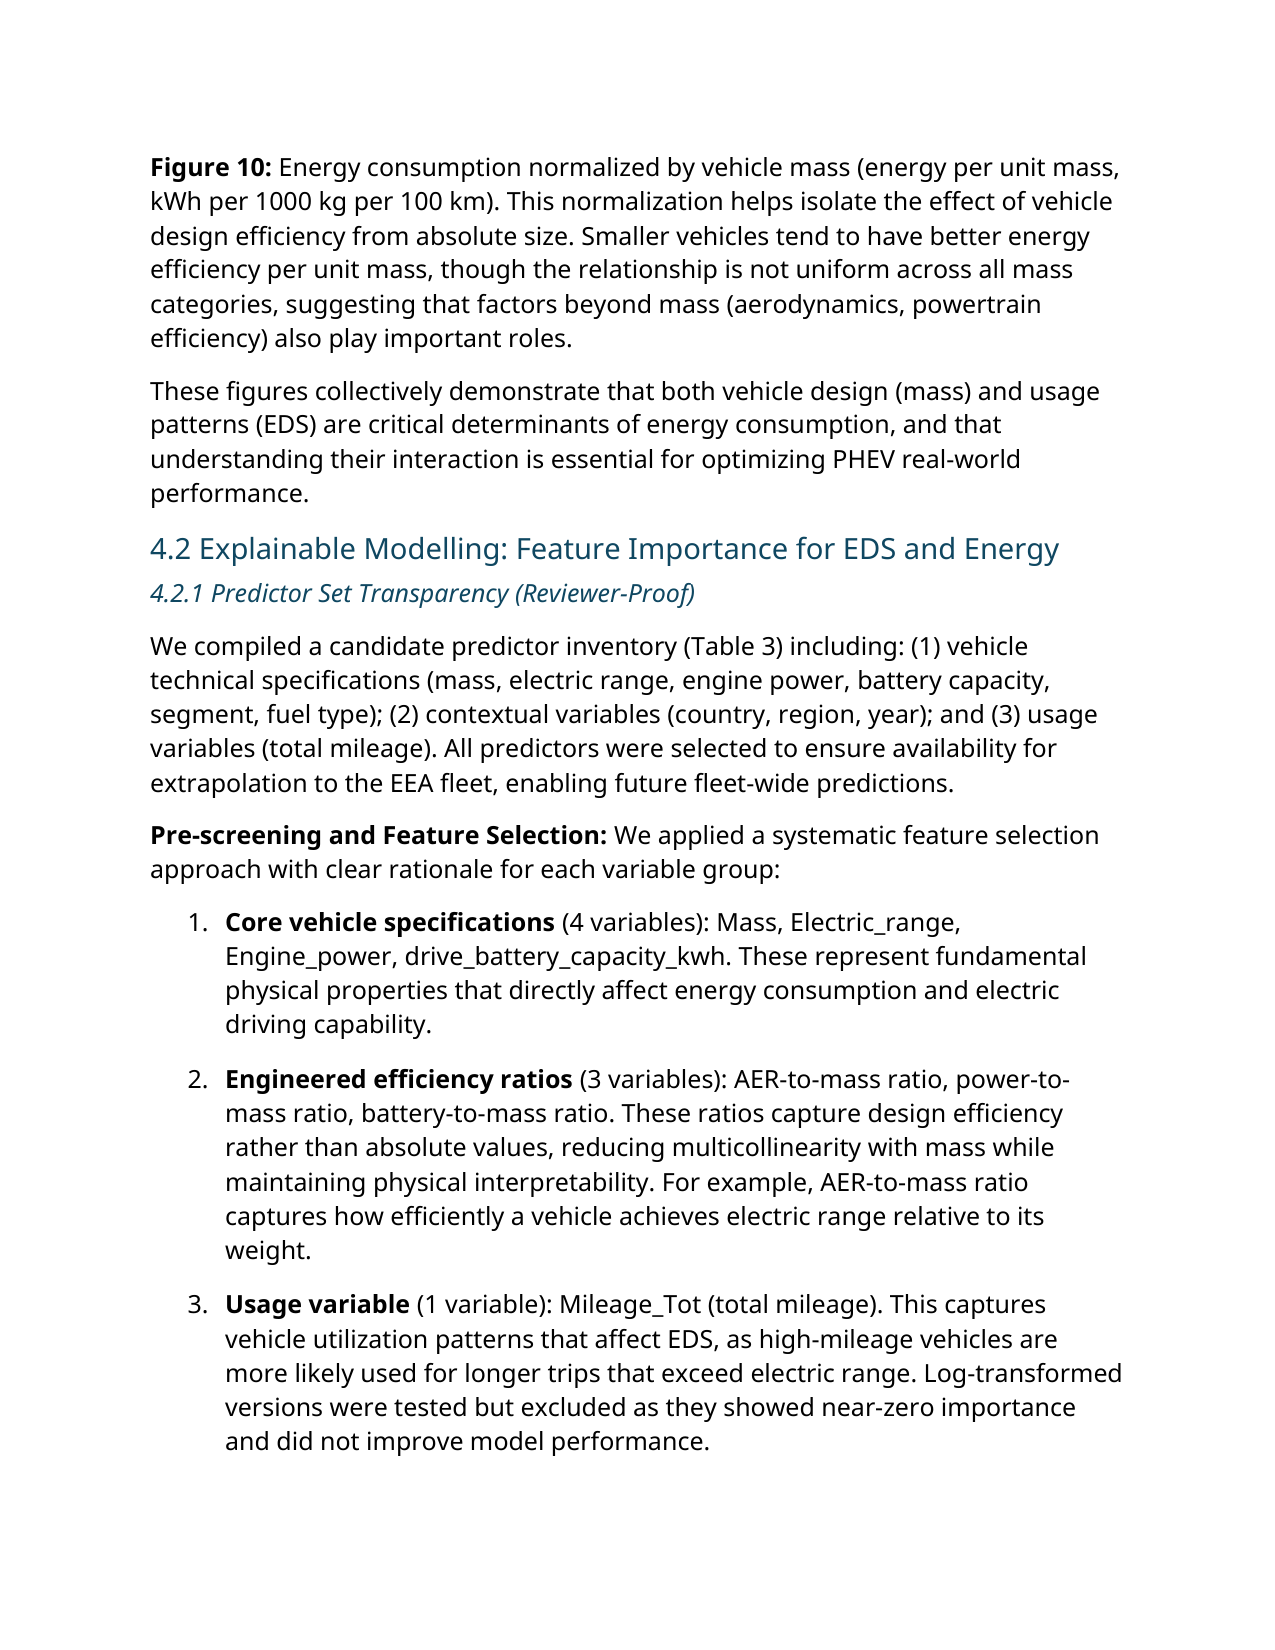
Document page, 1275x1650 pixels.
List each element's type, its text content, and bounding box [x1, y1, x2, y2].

list Core vehicle specifications (4 variables): Mass, Electric_range, Engine_power, drive_battery_capacity_kwh. These represent fundamental physical properties that directly affect energy consumption and electric driving capability. [187, 905, 1125, 1041]
subtitle 4.2 Explainable Modelling: Feature Importance for EDS and Energy [150, 528, 1125, 568]
text These figures collectively demonstrate that both vehicle design (mass) and usage patterns (EDS) are critical determinants of energy consumption, and that understanding their interaction is essential for optimizing PHEV real-world performance. [150, 373, 1125, 509]
text We compiled a candidate predictor inventory (Table 3) including: (1) vehicle technical specifications (mass, electric range, engine power, battery capacity, segment, fuel type); (2) contextual variables (country, region, year); and (3) usage variables (total mileage). All predictors were selected to ensure availability for extrapolation to the EEA fleet, enabling future fleet-wide predictions. [150, 629, 1125, 799]
subtitle 4.2.1 Predictor Set Transparency (Reviewer-Proof) [150, 576, 1125, 610]
text Figure 10: Energy consumption normalized by vehicle mass (energy per unit mass, kWh per 1000 kg per 100 km). This normalization helps isolate the effect of vehicle design efficiency from absolute size. Smaller vehicles tend to have better energy efficiency per unit mass, though the relationship is not uniform across all mass categories, suggesting that factors beyond mass (aerodynamics, powertrain efficiency) also play important roles. [150, 150, 1125, 354]
list Engineered efficiency ratios (3 variables): AER-to-mass ratio, power-to-mass ratio, battery-to-mass ratio. These ratios capture design efficiency rather than absolute values, reducing multicollinearity with mass while maintaining physical interpretability. For example, AER-to-mass ratio captures how efficiently a vehicle achieves electric range relative to its weight. [187, 1062, 1125, 1266]
list Usage variable (1 variable): Mileage_Tot (total mileage). This captures vehicle utilization patterns that affect EDS, as high-mileage vehicles are more likely used for longer trips that exceed electric range. Log-transformed versions were tested but excluded as they showed near-zero importance and did not improve model performance. [187, 1287, 1125, 1457]
text Pre-screening and Feature Selection: We applied a systematic feature selection approach with clear rationale for each variable group: [150, 818, 1125, 886]
